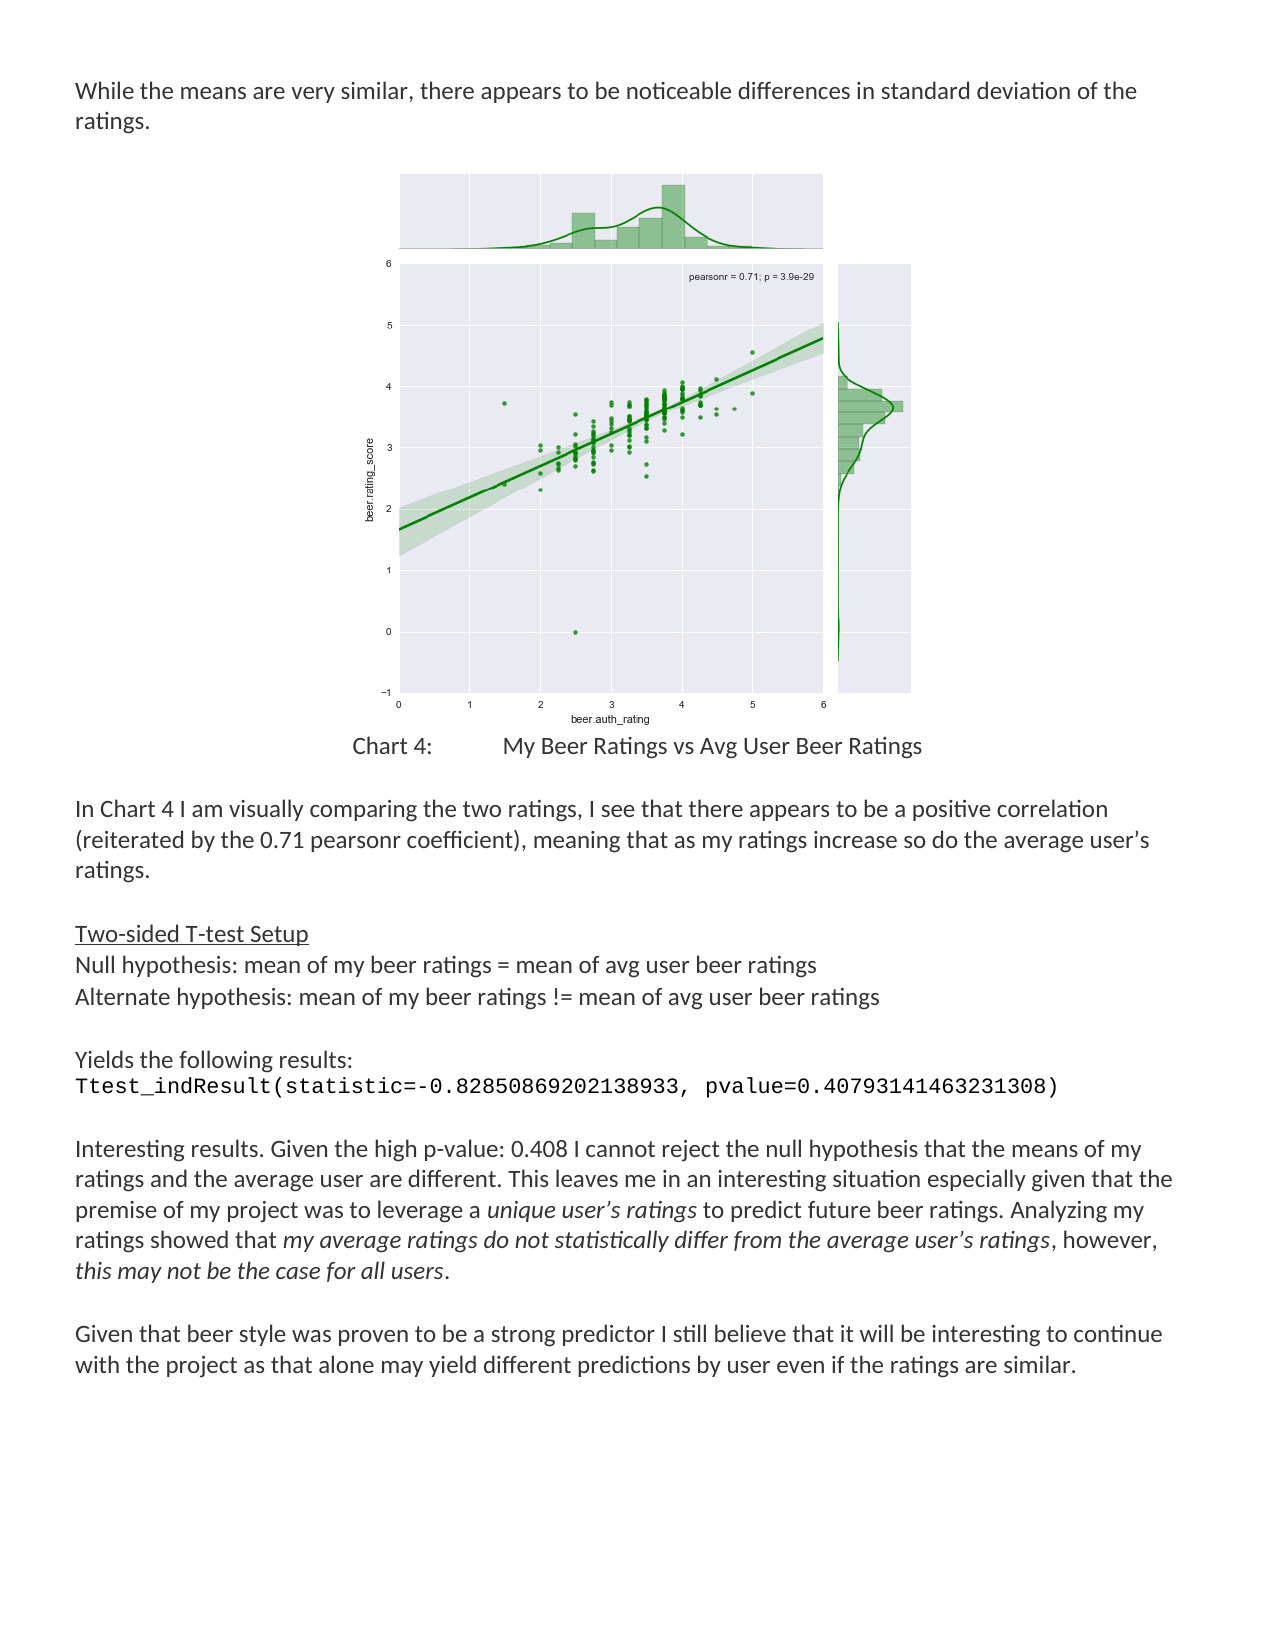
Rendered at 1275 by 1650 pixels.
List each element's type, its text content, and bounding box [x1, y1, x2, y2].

text Ttest_indResult(statistic=-0.82850869202138933, pvalue=0.40793141463231308) [75, 1076, 1200, 1100]
text Yields the following results: [75, 1044, 1200, 1074]
text Null hypothesis: mean of my beer ratings = mean of avg user beer ratings [75, 949, 1200, 980]
text Two-sided T-test Setup [75, 918, 1200, 948]
text Chart 4: My Beer Ratings vs Avg User Beer Ratings [75, 731, 1200, 761]
text While the means are very similar, there appears to be noticeable differences in standard deviation of the ratings. [75, 75, 1200, 136]
text Given that beer style was proven to be a strong predictor I still believe that it will be interesting to continue with the project as that alone may yield different predictions by user even if the ratings are similar. [75, 1318, 1200, 1379]
picture [358, 168, 917, 730]
text Alternate hypothesis: mean of my beer ratings != mean of avg user beer ratings [75, 981, 1200, 1011]
text In Chart 4 I am visually comparing the two ratings, I see that there appears to be a positive correlation (reiterated by the 0.71 pearsonr coefficient), meaning that as my ratings increase so do the average user’s ratings. [75, 794, 1200, 885]
text Interesting results. Given the high p-value: 0.408 I cannot reject the null hypothesis that the means of my ratings and the average user are different. This leaves me in an interesting situation especially given that the premise of my project was to leverage a unique user’s ratings to predict future beer ratings. Analyzing my ratings showed that my average ratings do not statistically differ from the average user’s ratings, however, this may not be the case for all users. [75, 1133, 1200, 1286]
